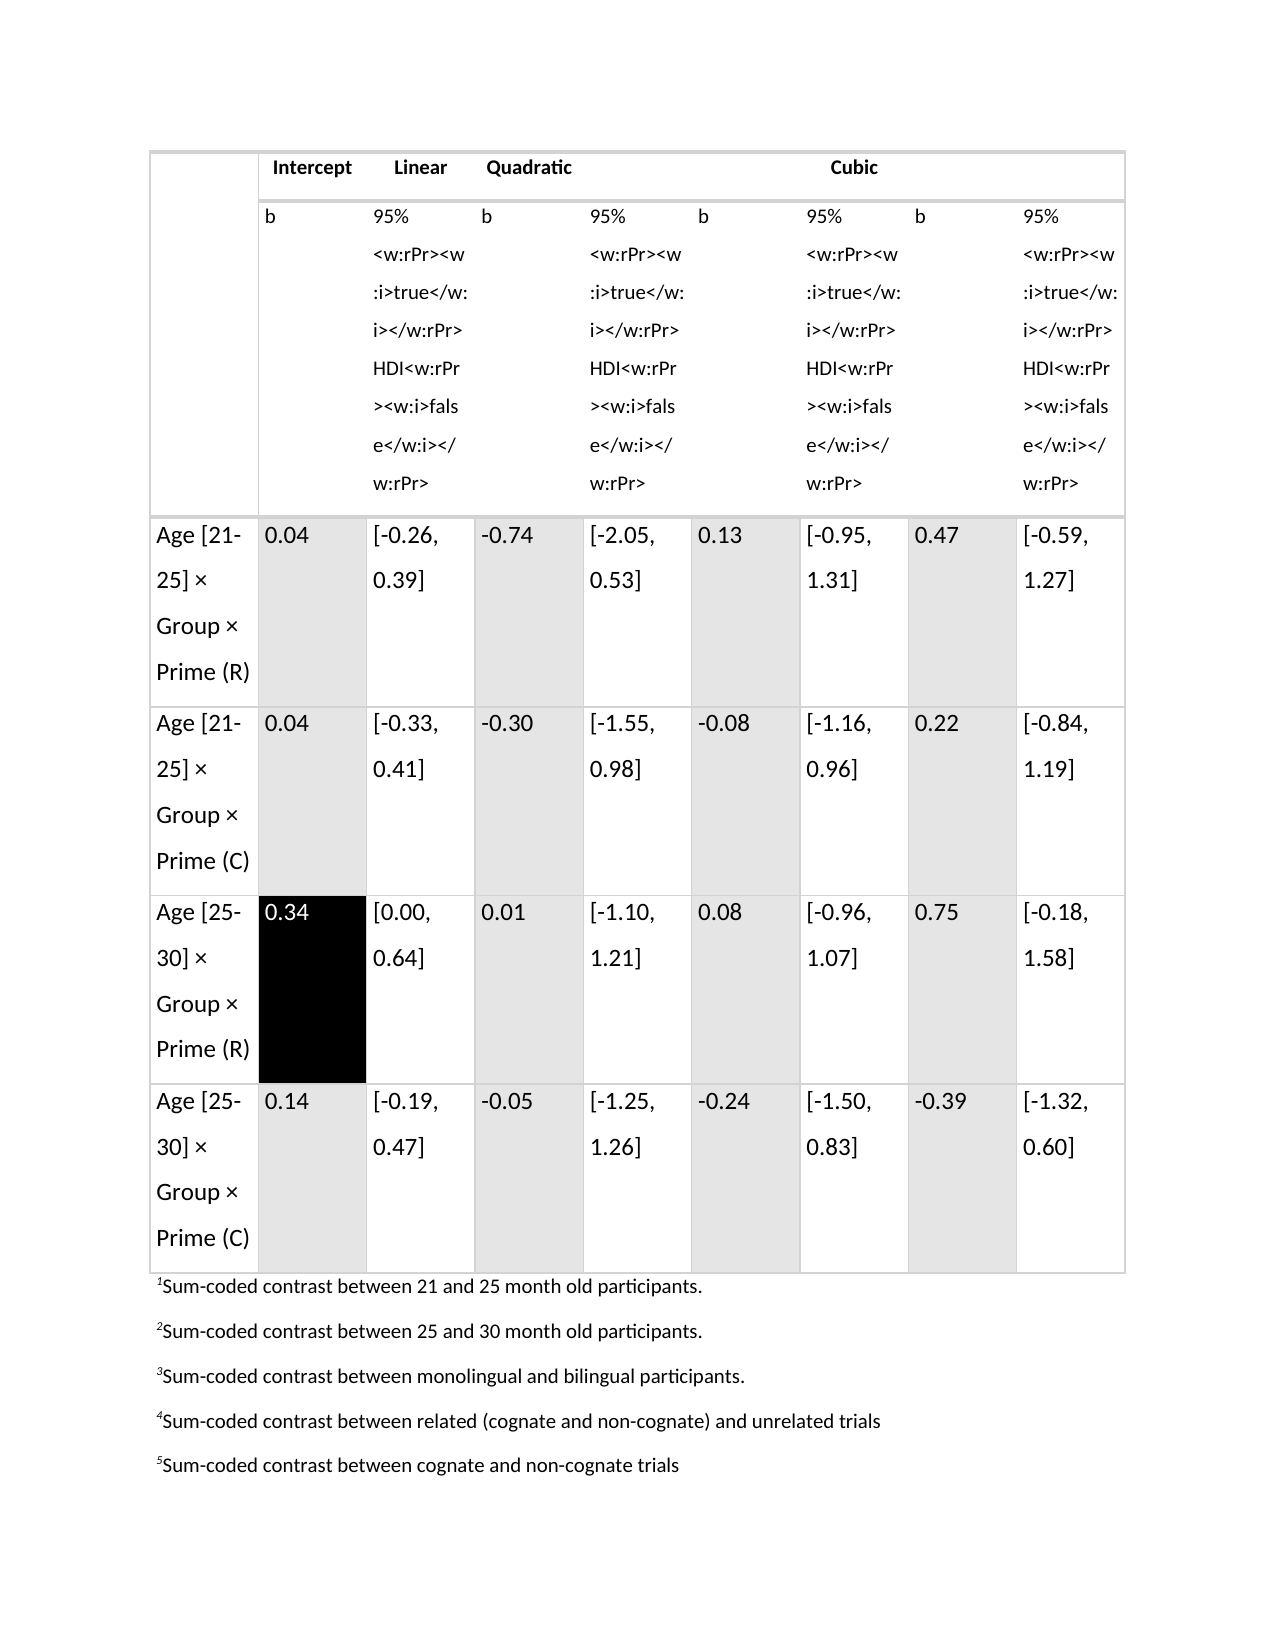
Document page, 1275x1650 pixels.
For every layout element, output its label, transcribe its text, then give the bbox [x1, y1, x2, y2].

table_header Cubic [583, 154, 1124, 199]
table_cell -0.08 [692, 708, 799, 895]
table_cell [-0.33, 0.41] [367, 708, 474, 895]
table_cell 5Sum-coded contrast between cognate and non-cognate trials [150, 1453, 1125, 1497]
table_cell -0.74 [476, 519, 583, 706]
table_cell Age [25-30] × Group × Prime (R) [151, 896, 258, 1083]
table_cell Age [21-25] × Group × Prime (C) [151, 708, 258, 895]
table_cell b [259, 203, 367, 515]
table_header Quadratic [475, 154, 583, 199]
table_cell -0.05 [476, 1085, 583, 1272]
table_cell 1Sum-coded contrast between 21 and 25 month old participants. [150, 1274, 1125, 1318]
table_cell 0.22 [909, 708, 1016, 895]
table_cell [-0.84, 1.19] [1017, 708, 1124, 895]
table_cell 0.14 [259, 1085, 366, 1272]
table_cell [-1.10, 1.21] [584, 896, 691, 1083]
table_cell 0.13 [692, 519, 799, 706]
table_cell -0.39 [909, 1085, 1016, 1272]
table_cell [-1.16, 0.96] [801, 708, 908, 895]
table_cell b [908, 203, 1017, 515]
table_cell 0.08 [692, 896, 799, 1083]
table_cell 0.01 [476, 896, 583, 1083]
table_cell Age [21-25] × Group × Prime (R) [151, 519, 258, 706]
table_cell b [692, 203, 800, 515]
table_cell 0.04 [259, 519, 366, 706]
table_cell Age [25-30] × Group × Prime (C) [151, 1085, 258, 1272]
table_header Linear [367, 154, 475, 199]
table_cell [-0.18, 1.58] [1017, 896, 1124, 1083]
table_cell [-1.25, 1.26] [584, 1085, 691, 1272]
table_cell 2Sum-coded contrast between 25 and 30 month old participants. [150, 1318, 1125, 1363]
table_cell -0.24 [692, 1085, 799, 1272]
table_cell [-0.59, 1.27] [1017, 519, 1124, 706]
table_cell 4Sum-coded contrast between related (cognate and non-cognate) and unrelated trials [150, 1408, 1125, 1453]
table_cell [-0.95, 1.31] [801, 519, 908, 706]
table_cell [-0.26, 0.39] [367, 519, 474, 706]
table_cell [-1.50, 0.83] [801, 1085, 908, 1272]
table_cell 0.34 [259, 896, 366, 1083]
table_cell [-1.32, 0.60] [1017, 1085, 1124, 1272]
table_cell [-2.05, 0.53] [584, 519, 691, 706]
table_header [151, 154, 258, 515]
table_cell 95% <w:rPr><w:i>true</w:i></w:rPr>HDI<w:rPr><w:i>false</w:i></w:rPr> [583, 203, 692, 515]
table_cell 3Sum-coded contrast between monolingual and bilingual participants. [150, 1363, 1125, 1408]
table_cell [-0.19, 0.47] [367, 1085, 474, 1272]
table_cell 95% <w:rPr><w:i>true</w:i></w:rPr>HDI<w:rPr><w:i>false</w:i></w:rPr> [367, 203, 475, 515]
table_cell 0.75 [909, 896, 1016, 1083]
table_cell 95% <w:rPr><w:i>true</w:i></w:rPr>HDI<w:rPr><w:i>false</w:i></w:rPr> [800, 203, 908, 515]
table_cell -0.30 [476, 708, 583, 895]
table_header Intercept [259, 154, 367, 199]
table_cell [-0.96, 1.07] [801, 896, 908, 1083]
table_cell [-1.55, 0.98] [584, 708, 691, 895]
table_cell 0.47 [909, 519, 1016, 706]
table_cell 0.04 [259, 708, 366, 895]
table_cell 95% <w:rPr><w:i>true</w:i></w:rPr>HDI<w:rPr><w:i>false</w:i></w:rPr> [1017, 203, 1124, 515]
table_cell [0.00, 0.64] [367, 896, 474, 1083]
table_cell b [475, 203, 583, 515]
